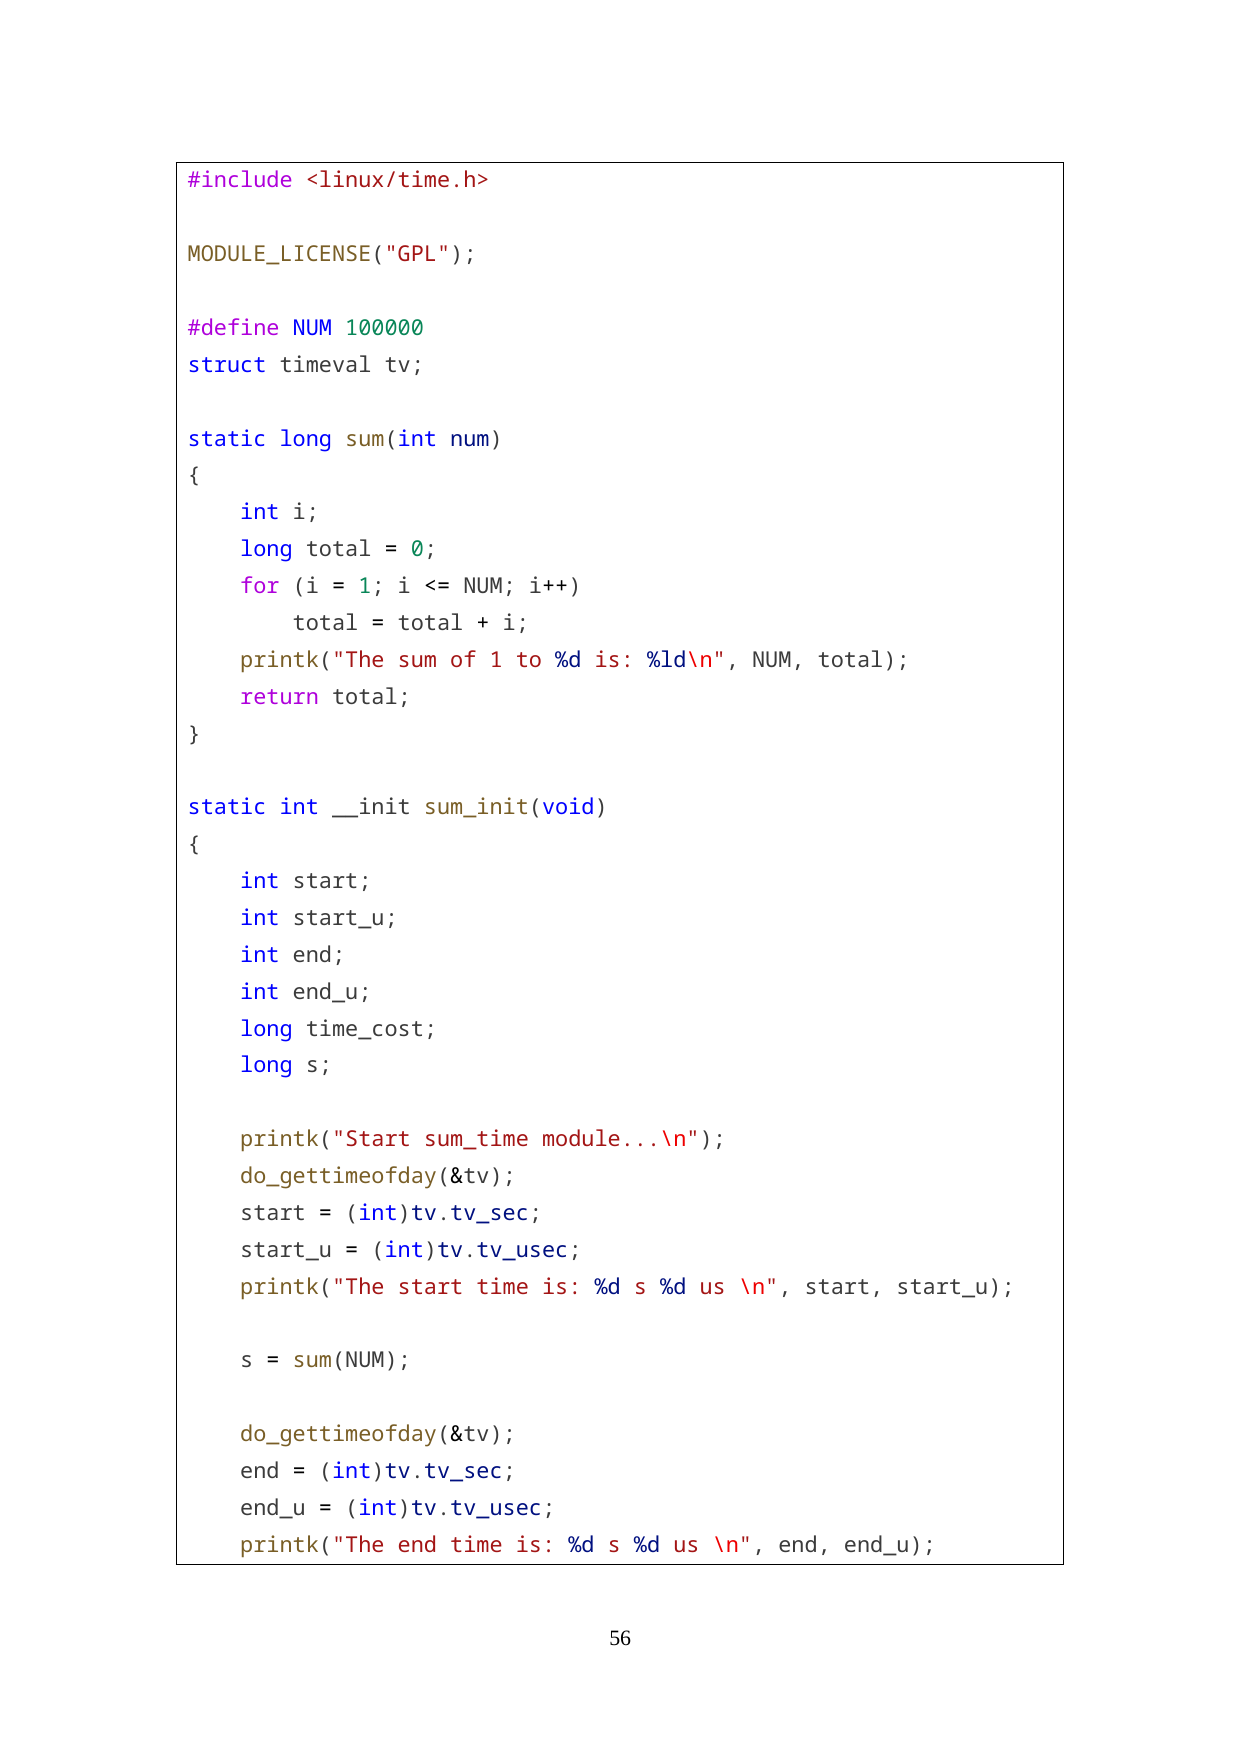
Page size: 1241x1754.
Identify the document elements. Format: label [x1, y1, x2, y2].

table_header [177, 163, 1063, 1564]
